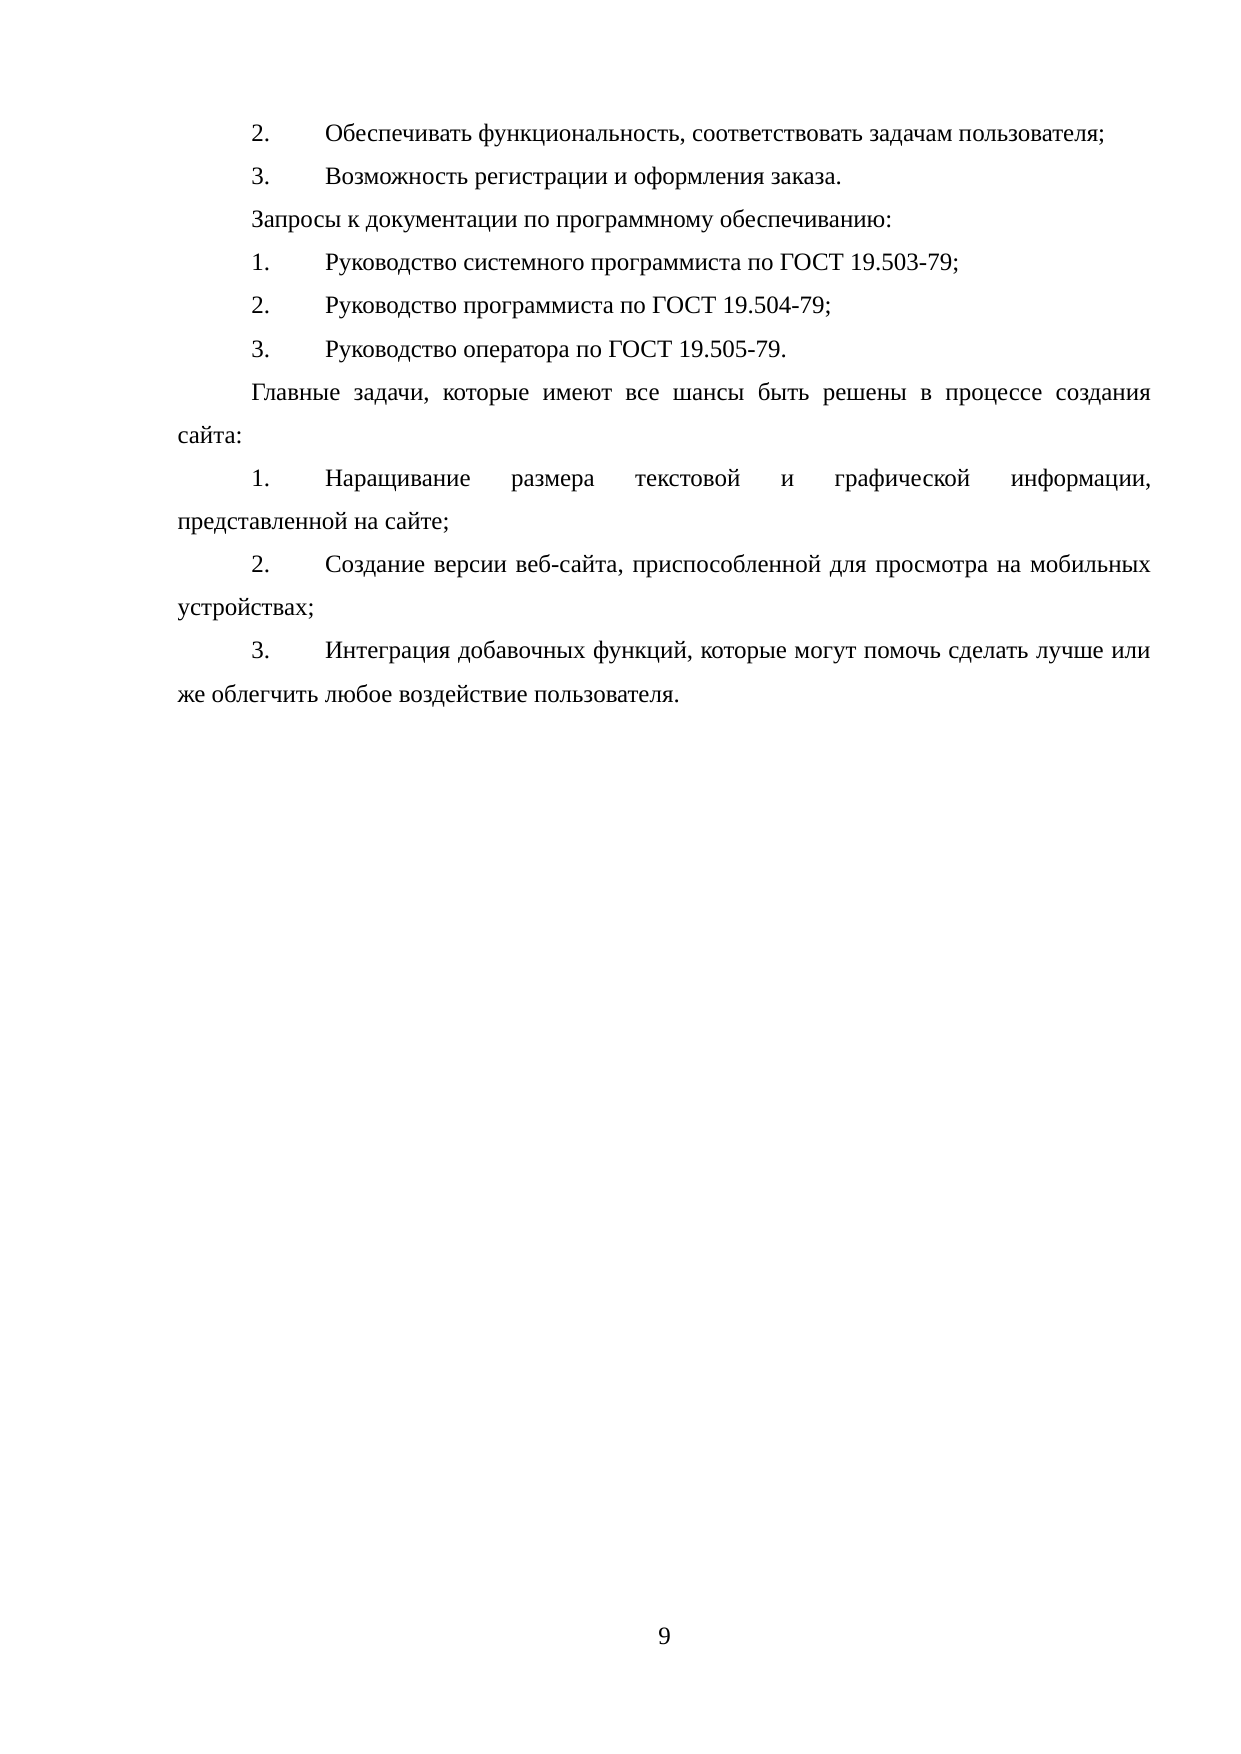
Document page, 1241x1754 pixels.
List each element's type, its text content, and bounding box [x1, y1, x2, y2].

text Запросы к документации по программному обеспечиванию: [177, 204, 1152, 233]
list Интеграция добавочных функций, которые могут помочь сделать лучше или же облегчить любое воздействие пользователя. [177, 636, 1152, 707]
list Руководство оператора по ГОСТ 19.505-79. [177, 334, 1152, 362]
list Руководство программиста по ГОСТ 19.504-79; [177, 291, 1152, 319]
list Руководство системного программиста по ГОСТ 19.503-79; [177, 247, 1152, 276]
list Возможность регистрации и оформления заказа. [177, 161, 1152, 190]
list Создание версии веб-сайта, приспособленной для просмотра на мобильных устройствах; [177, 549, 1152, 621]
list Наращивание размера текстовой и графической информации, представленной на сайте; [177, 463, 1152, 535]
list Обеспечивать функциональность, соответствовать задачам пользователя; [177, 118, 1152, 147]
text Главные задачи, которые имеют все шансы быть решены в процессе создания сайта: [177, 377, 1152, 449]
